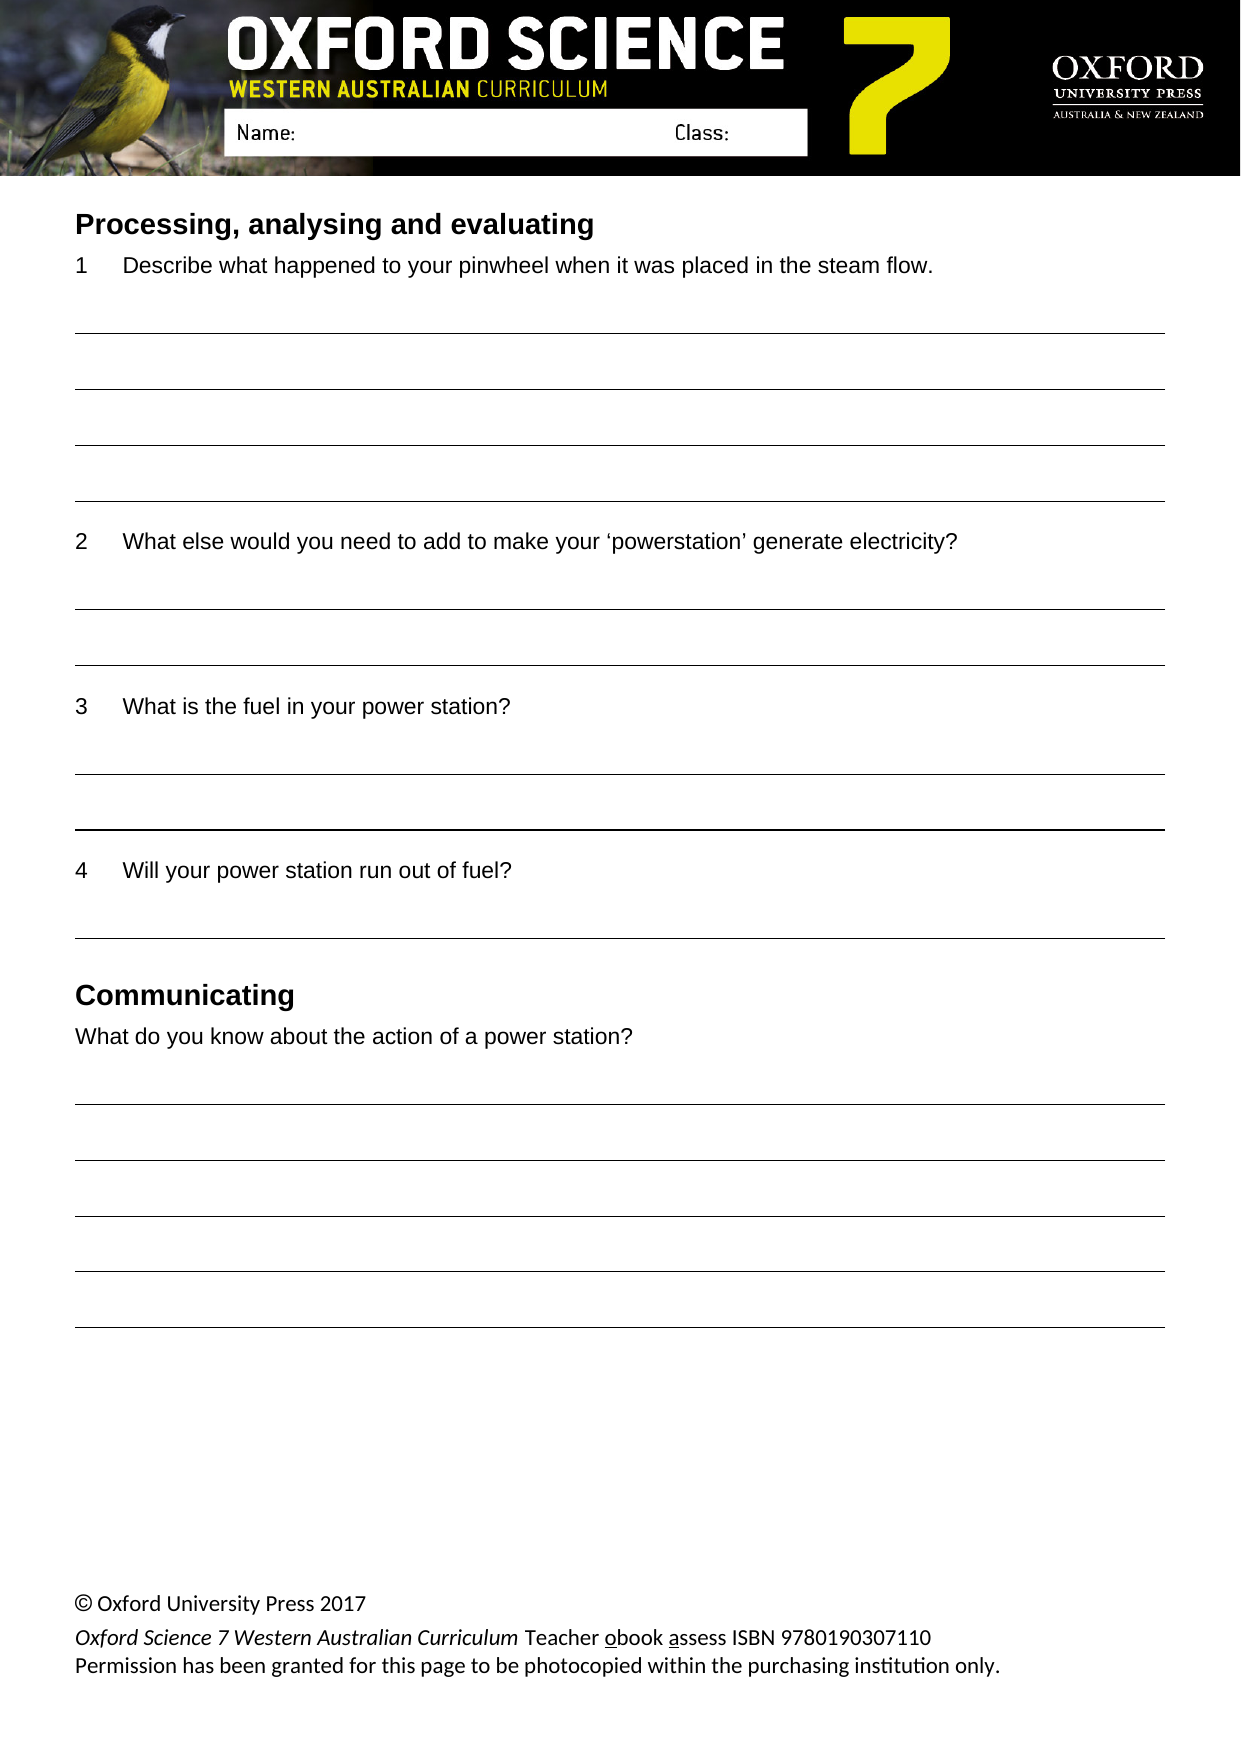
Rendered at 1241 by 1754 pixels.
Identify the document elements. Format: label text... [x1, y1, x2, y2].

list What do you know about the action of a power station? [75, 1023, 1165, 1049]
text Communicating [75, 978, 1165, 1012]
picture [0, 0, 1241, 176]
list 3 What is the fuel in your power station? [75, 693, 1165, 719]
list 4 Will your power station run out of fuel? [75, 857, 1165, 883]
text Processing, analysing and evaluating [75, 207, 1165, 241]
list 2 What else would you need to add to make your ‘powerstation’ generate electricity? [75, 528, 1165, 554]
list 1 Describe what happened to your pinwheel when it was placed in the steam flow. [75, 252, 1165, 278]
